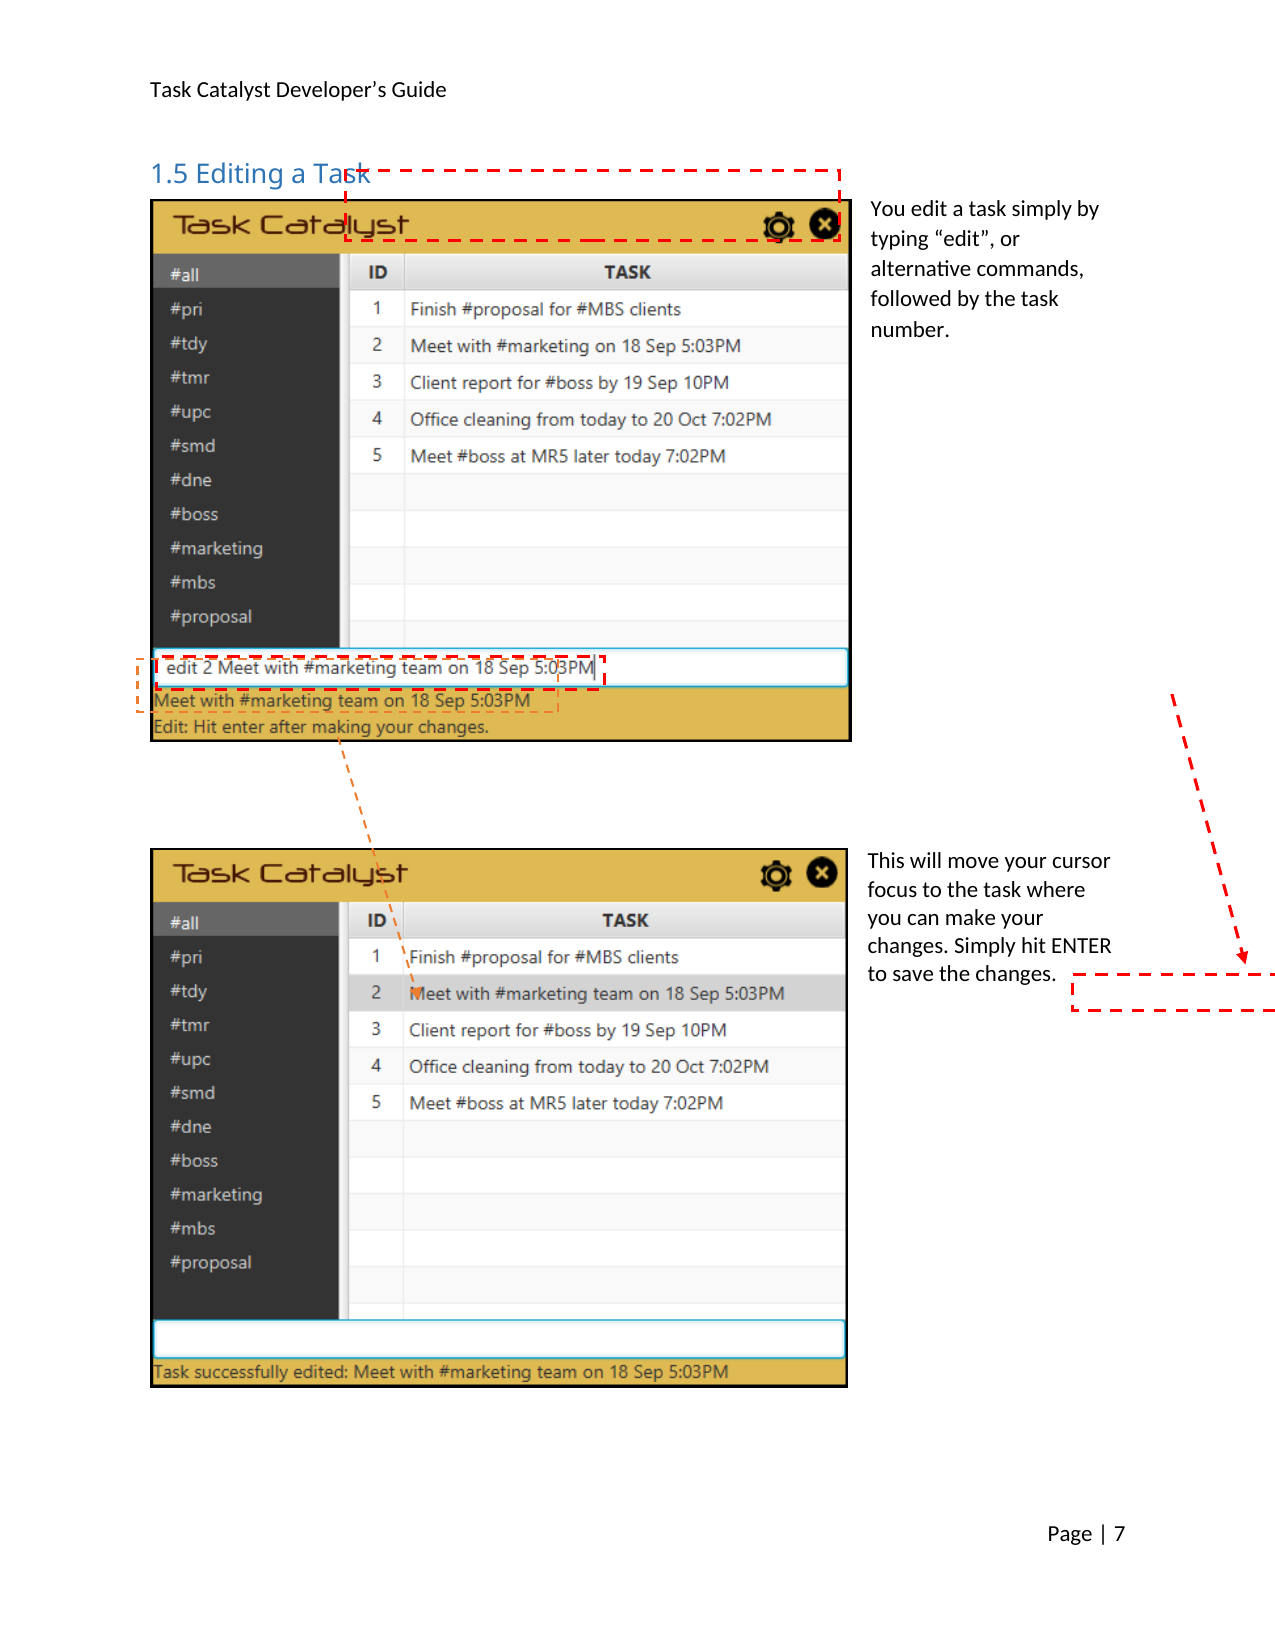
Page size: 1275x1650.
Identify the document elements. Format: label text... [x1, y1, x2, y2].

subtitle 1.5 Editing a Task [150, 154, 1125, 191]
text This will move your cursor focus to the task where you can make your changes. Simply hit ENTER to save the changes. [374, 847, 1125, 987]
picture [152, 201, 849, 740]
picture [152, 850, 846, 1386]
text You edit a task simply by typing “edit”, or alternative commands, followed by the task number. [841, 194, 1125, 343]
